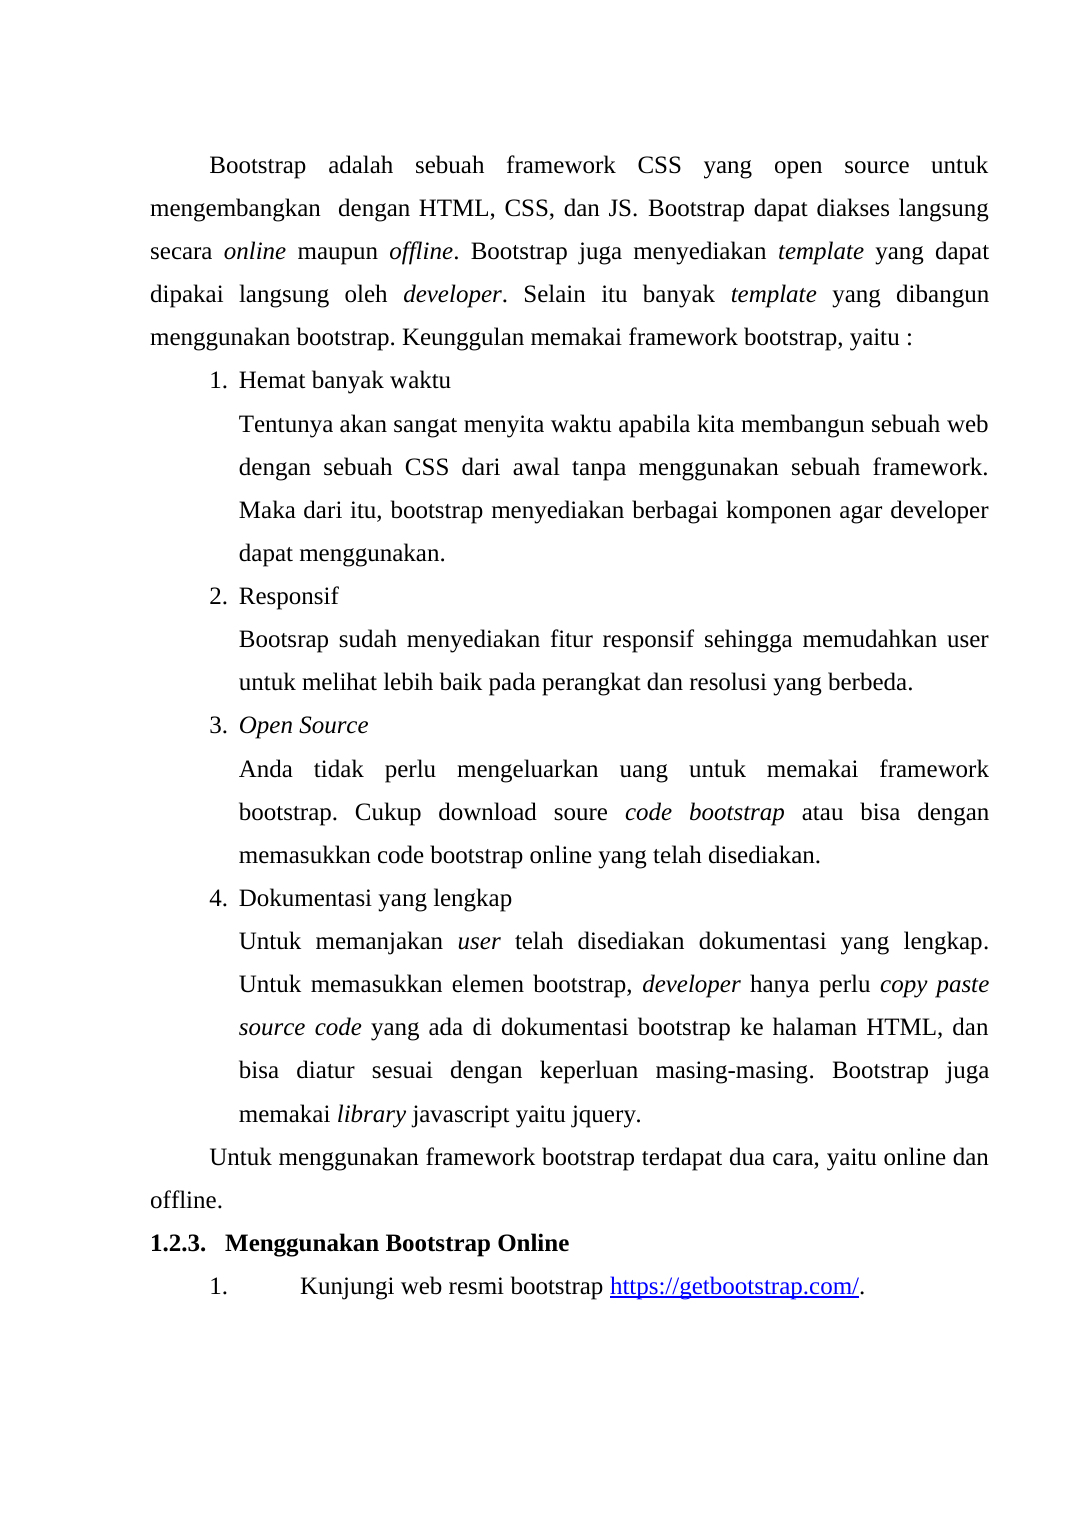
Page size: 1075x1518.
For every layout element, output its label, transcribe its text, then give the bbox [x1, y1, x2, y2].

list Open Source [209, 711, 989, 739]
text Tentunya akan sangat menyita waktu apabila kita membangun sebuah web dengan sebuah CSS dari awal tanpa menggunakan sebuah framework. Maka dari itu, bootstrap menyediakan berbagai komponen agar developer dapat menggunakan. [209, 409, 989, 567]
text Bootsrap sudah menyediakan fitur responsif sehingga memudahkan user untuk melihat lebih baik pada perangkat dan resolusi yang berbeda. [209, 624, 989, 696]
list Menggunakan Bootstrap Online [150, 1228, 989, 1257]
list Anda tidak perlu mengeluarkan uang untuk memakai framework bootstrap. Cukup download soure code bootstrap atau bisa dengan memasukkan code bootstrap online yang telah disediakan. [209, 754, 989, 869]
list Untuk memanjakan user telah disediakan dokumentasi yang lengkap. Untuk memasukkan elemen bootstrap, developer hanya perlu copy paste source code yang ada di dokumentasi bootstrap ke halaman HTML, dan bisa diatur sesuai dengan keperluan masing-masing. Bootstrap juga memakai library javascript yaitu jquery. [209, 926, 989, 1127]
list Hemat banyak waktu [209, 366, 989, 394]
list Kunjungi web resmi bootstrap https://getbootstrap.com/. [209, 1271, 989, 1300]
list Untuk menggunakan framework bootstrap terdapat dua cara, yaitu online dan offline. [150, 1142, 989, 1214]
text Bootstrap adalah sebuah framework CSS yang open source untuk mengembangkan dengan HTML, CSS, dan JS. Bootstrap dapat diakses langsung secara online maupun offline. Bootstrap juga menyediakan template yang dapat dipakai langsung oleh developer. Selain itu banyak template yang dibangun menggunakan bootstrap. Keunggulan memakai framework bootstrap, yaitu : [150, 150, 989, 351]
list Responsif [209, 581, 989, 610]
list Dokumentasi yang lengkap [209, 883, 989, 912]
